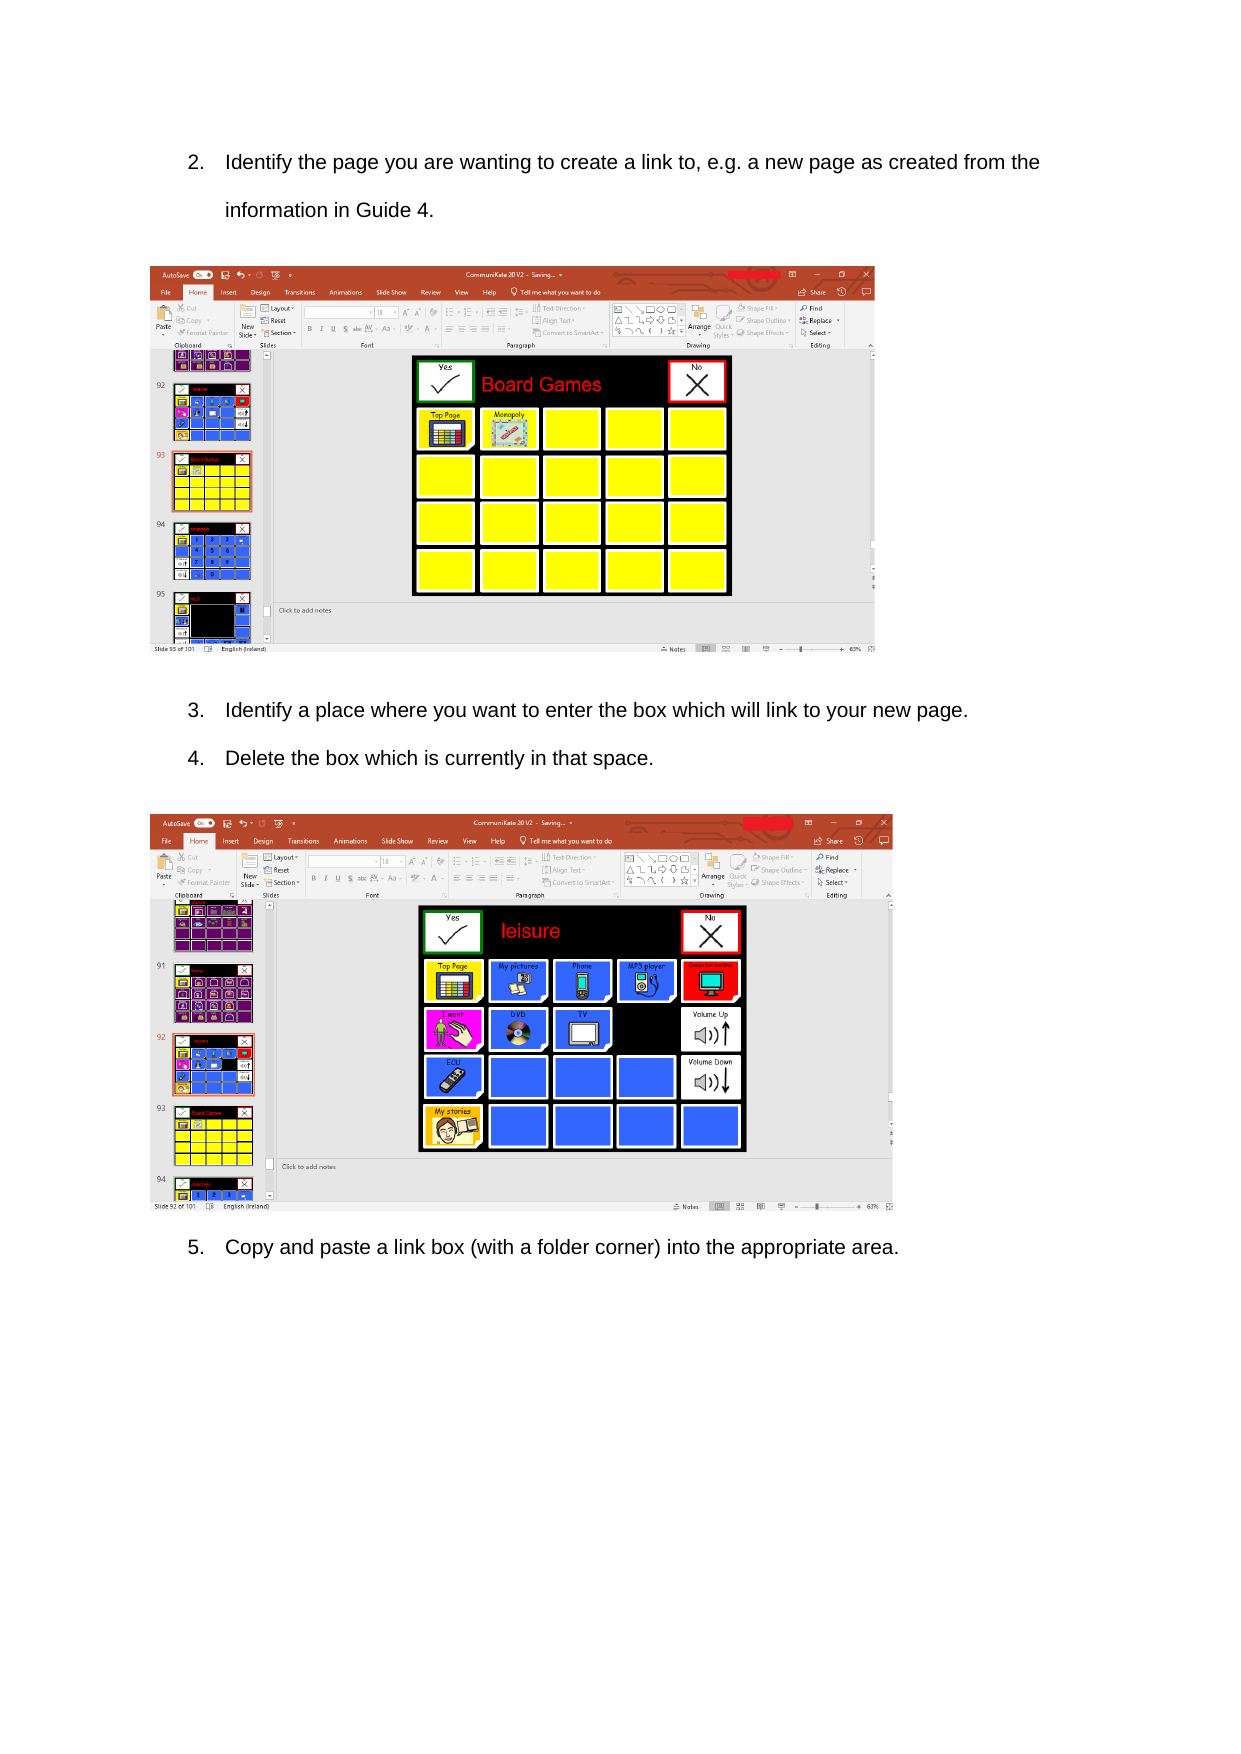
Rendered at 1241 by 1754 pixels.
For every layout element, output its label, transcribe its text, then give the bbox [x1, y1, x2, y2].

list Identify the page you are wanting to create a link to, e.g. a new page as created from the information in Guide 4. [187, 150, 1090, 222]
picture [150, 814, 893, 1211]
list Copy and paste a link box (with a folder corner) into the appropriate area. [187, 1235, 1090, 1259]
list Delete the box which is currently in that space. [187, 746, 1090, 769]
picture [150, 266, 875, 652]
list Identify a place where you want to enter the box which will link to your new page. [187, 698, 1090, 722]
